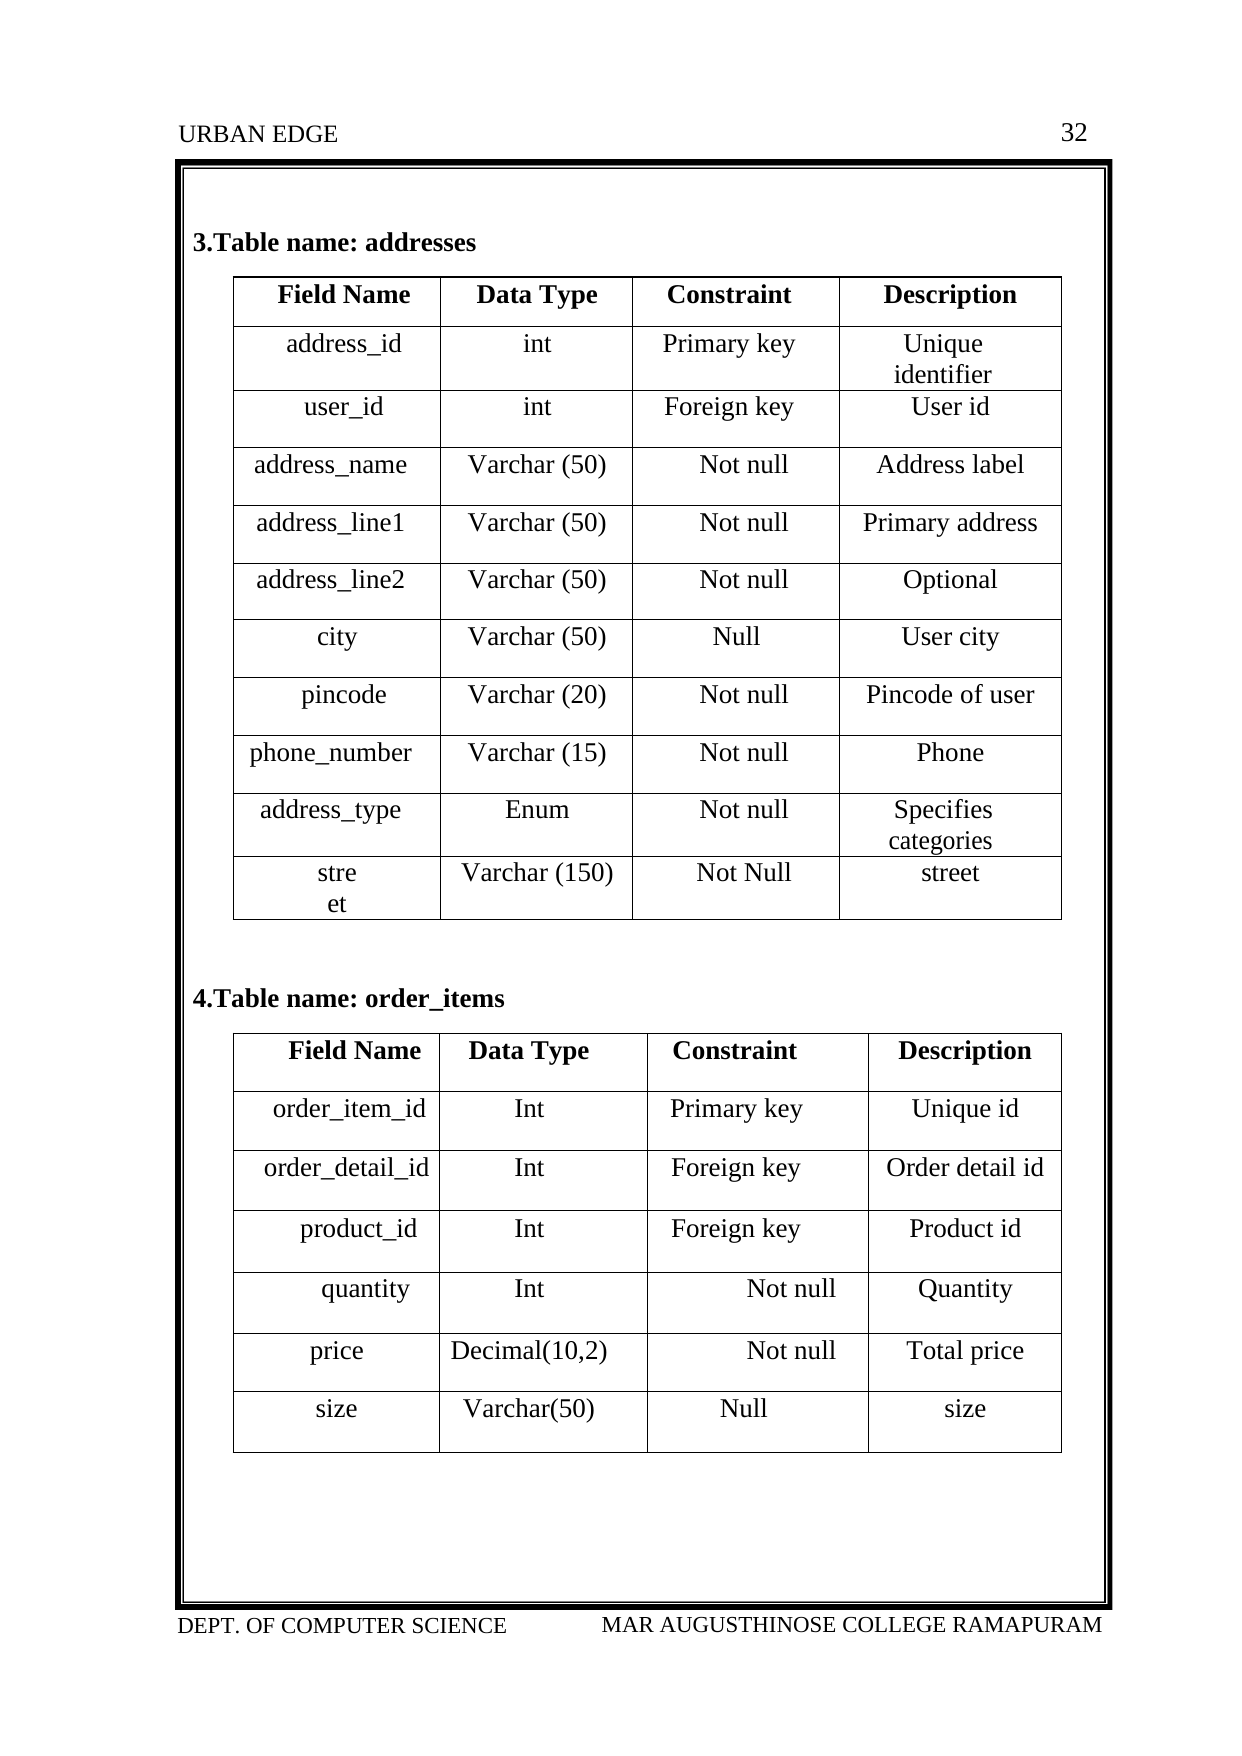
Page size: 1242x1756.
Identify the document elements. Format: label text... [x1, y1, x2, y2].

table_cell User id [840, 391, 1061, 447]
table_cell order_item_id [234, 1092, 439, 1149]
table_cell user_id [234, 391, 440, 447]
table_cell Null [633, 620, 839, 677]
table_cell Enum [441, 794, 632, 856]
table_cell Not null [633, 794, 839, 856]
table_header Field Name [234, 278, 440, 326]
table_header Data Type [441, 278, 632, 326]
table_cell Varchar (50) [441, 506, 632, 563]
table_cell Not null [633, 448, 839, 505]
table_cell Foreign key [648, 1211, 868, 1272]
table_cell Varchar(50) [440, 1392, 647, 1452]
table_cell pincode [234, 678, 440, 734]
table_cell Decimal(10,2) [440, 1334, 647, 1391]
table_cell Varchar (50) [441, 620, 632, 677]
table_header Description [869, 1034, 1061, 1091]
table_cell Int [440, 1092, 647, 1149]
table_cell address_line1 [234, 506, 440, 563]
table_cell Address label [840, 448, 1061, 505]
table_cell Int [440, 1273, 647, 1332]
table_cell size [869, 1392, 1061, 1452]
table_cell address_id [234, 327, 440, 390]
table_header Constraint [648, 1034, 868, 1091]
table_cell Varchar (20) [441, 678, 632, 734]
table_cell address_line2 [234, 564, 440, 618]
table_cell Not null [648, 1273, 868, 1332]
table_cell Product id [869, 1211, 1061, 1272]
table_cell Varchar (150) [441, 857, 632, 919]
table_cell Varchar (50) [441, 564, 632, 618]
table_cell address_name [234, 448, 440, 505]
table_cell Not null [633, 506, 839, 563]
table_cell Not null [633, 678, 839, 734]
table_cell city [234, 620, 440, 677]
table_cell product_id [234, 1211, 439, 1272]
table_cell phone_number [234, 736, 440, 792]
table_cell Int [440, 1151, 647, 1210]
text 4.Table name: order_items [193, 982, 1104, 1013]
table_cell Unique id [869, 1092, 1061, 1149]
table_header Field Name [234, 1034, 439, 1091]
table_cell price [234, 1334, 439, 1391]
text 3.Table name: addresses [193, 226, 1104, 257]
table_cell Quantity [869, 1273, 1061, 1332]
table_cell order_detail_id [234, 1151, 439, 1210]
table_cell Pincode of user [840, 678, 1061, 734]
table_cell Primary key [648, 1092, 868, 1149]
table_cell Optional [840, 564, 1061, 618]
table_cell Foreign key [633, 391, 839, 447]
table_cell address_type [234, 794, 440, 856]
table_cell Unique identifier [840, 327, 1061, 390]
table_header Data Type [440, 1034, 647, 1091]
table_cell Foreign key [648, 1151, 868, 1210]
table_header Constraint [633, 278, 839, 326]
table_header Description [840, 278, 1061, 326]
table_cell int [441, 327, 632, 390]
table_cell street [840, 857, 1061, 919]
table_cell int [441, 391, 632, 447]
table_cell quantity [234, 1273, 439, 1332]
table_cell size [234, 1392, 439, 1452]
picture [175, 159, 1113, 1610]
table_cell Not null [633, 736, 839, 792]
table_cell Varchar (15) [441, 736, 632, 792]
table_cell Primary key [633, 327, 839, 390]
table_cell Not null [648, 1334, 868, 1391]
table_cell Int [440, 1211, 647, 1272]
table_cell Phone [840, 736, 1061, 792]
table_cell street [234, 857, 440, 919]
table_cell Order detail id [869, 1151, 1061, 1210]
table_cell Not Null [633, 857, 839, 919]
table_cell Primary address [840, 506, 1061, 563]
table_cell Null [648, 1392, 868, 1452]
table_cell Not null [633, 564, 839, 618]
table_cell Total price [869, 1334, 1061, 1391]
table_cell Specifies categories [840, 794, 1061, 856]
table_cell Varchar (50) [441, 448, 632, 505]
table_cell User city [840, 620, 1061, 677]
